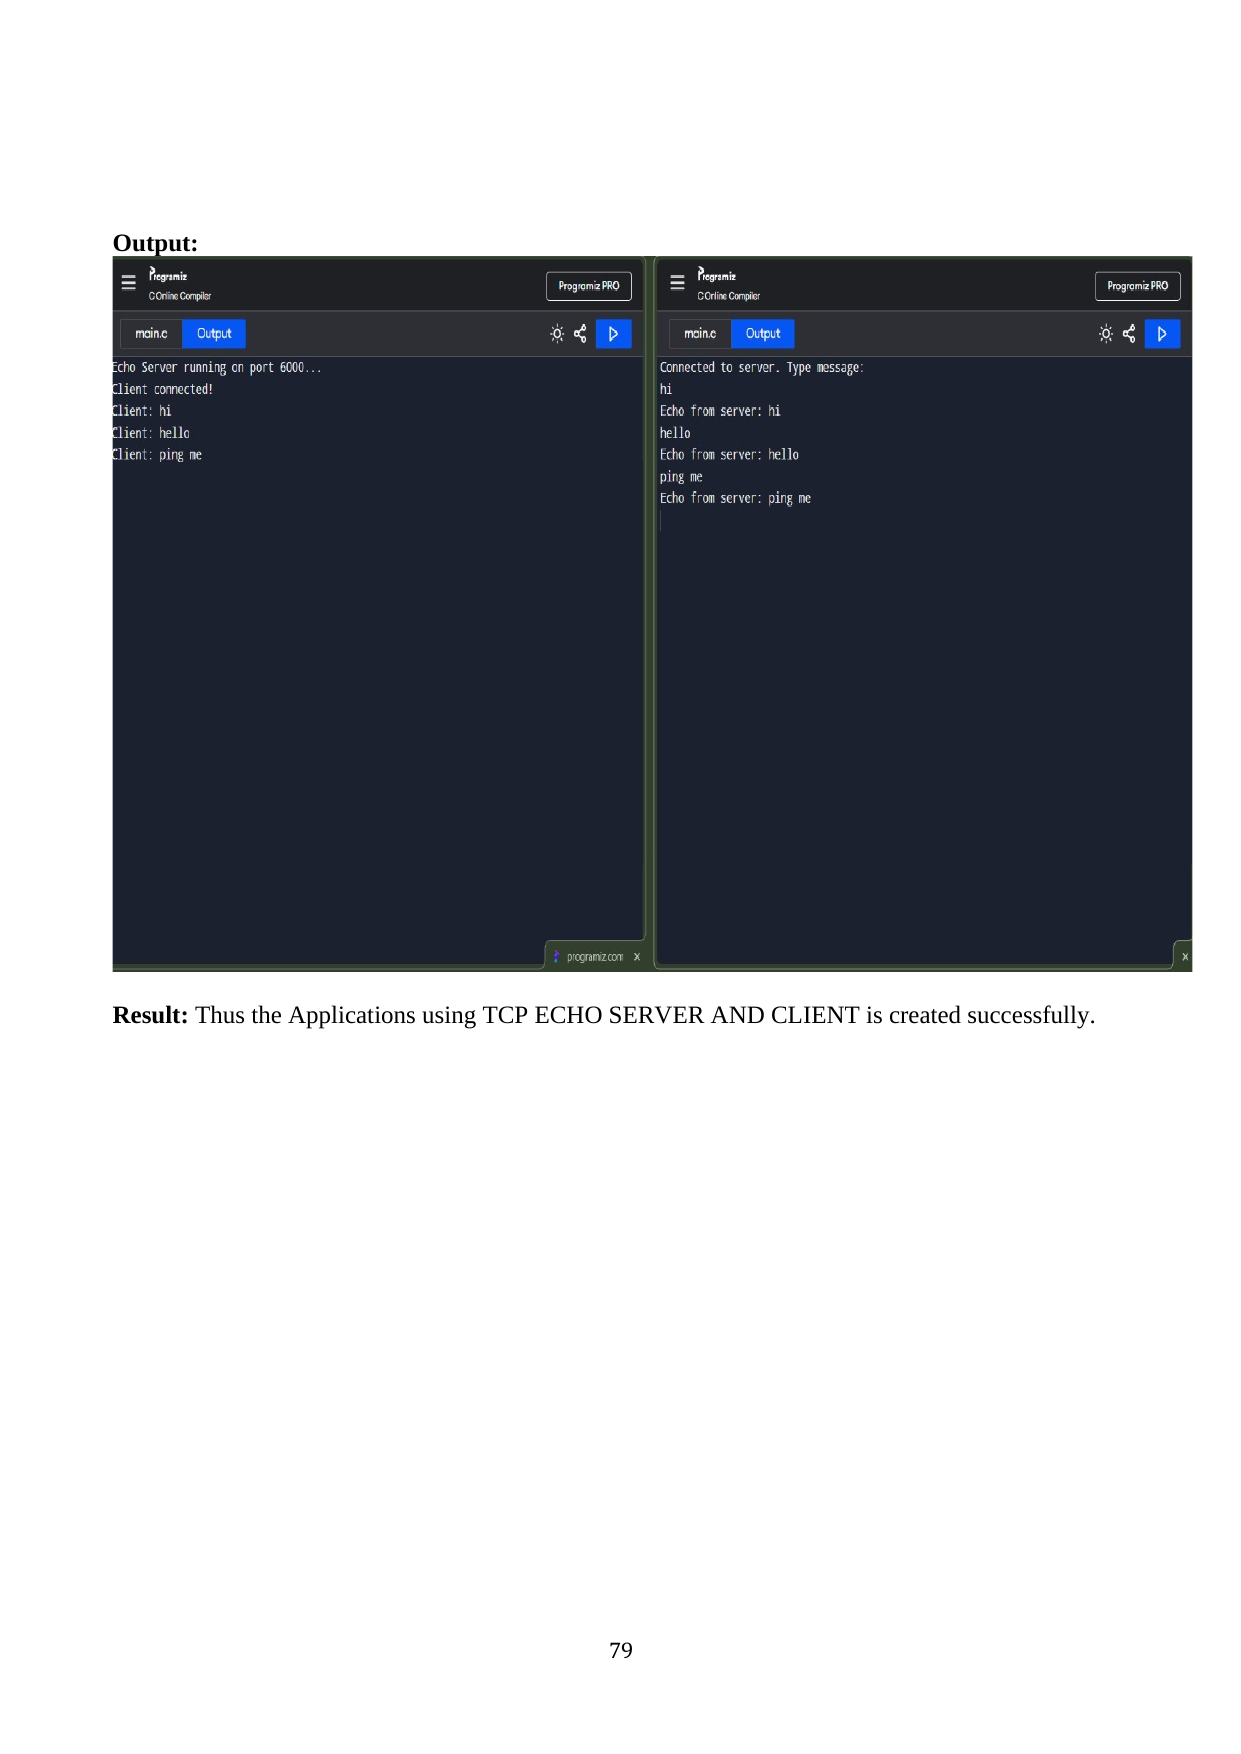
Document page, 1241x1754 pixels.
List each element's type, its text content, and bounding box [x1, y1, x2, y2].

text Result: Thus the Applications using TCP ECHO SERVER AND CLIENT is created successfully. [112, 1000, 1137, 1029]
picture [112, 256, 1193, 972]
text Output: [112, 228, 1137, 256]
